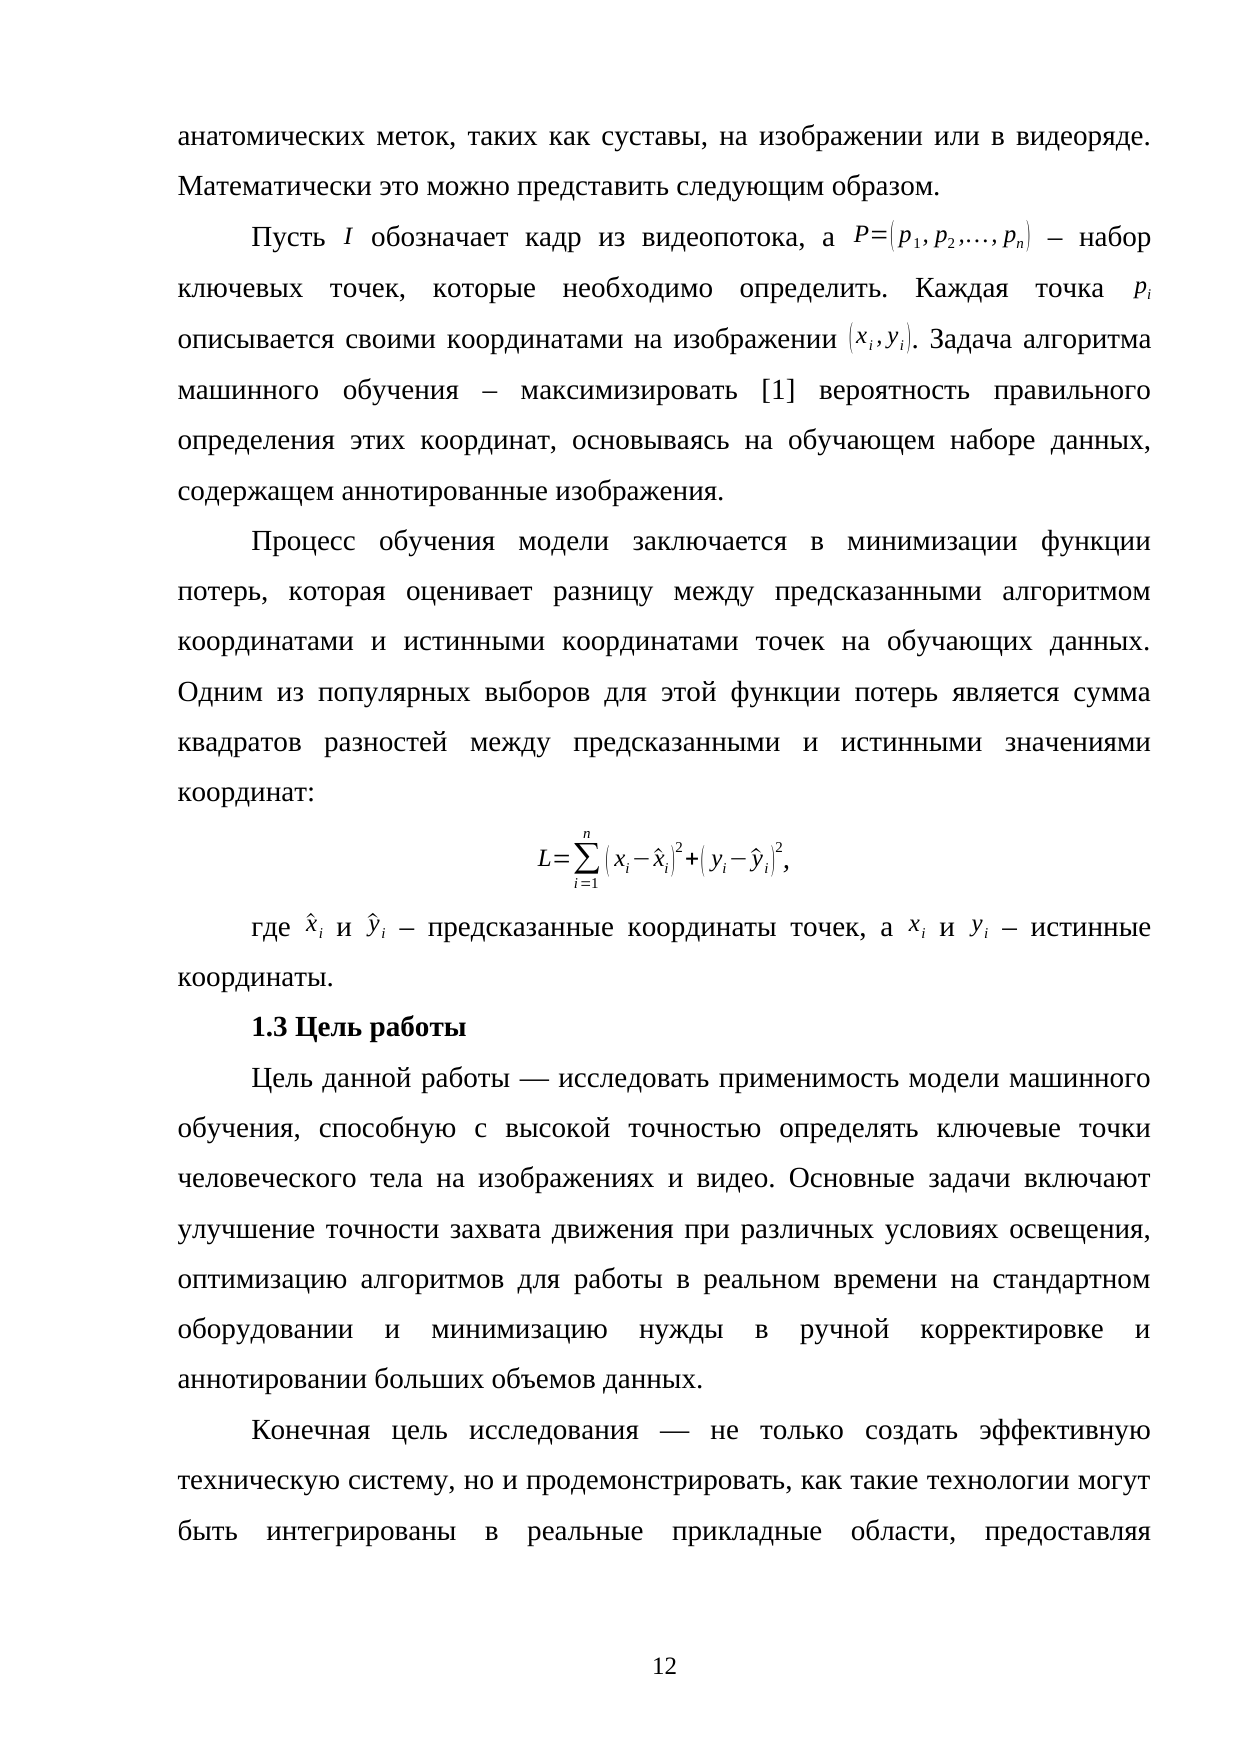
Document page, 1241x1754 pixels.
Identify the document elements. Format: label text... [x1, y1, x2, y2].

text Пусть обозначает кадр из видеопотока, а – набор ключевых точек, которые необходимо определить. Каждая точка описывается своими координатами на изображении . Задача алгоритма машинного обучения – максимизировать [1] вероятность правильного определения этих координат, основываясь на обучающем наборе данных, содержащем аннотированные изображения. [177, 219, 1152, 506]
text Цель данной работы — исследовать применимость модели машинного обучения, способную с высокой точностью определять ключевые точки человеческого тела на изображениях и видео. Основные задачи включают улучшение точности захвата движения при различных условиях освещения, оптимизацию алгоритмов для работы в реальном времени на стандартном оборудовании и минимизацию нужды в ручной корректировке и аннотировании больших объемов данных. [177, 1060, 1152, 1395]
text Цель работы [177, 1009, 1152, 1043]
text , [177, 825, 1152, 892]
text где и – предсказанные координаты точек, а и – истинные координаты. [177, 909, 1152, 993]
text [177, 118, 1152, 202]
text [177, 1412, 1152, 1546]
text Процесс обучения модели заключается в минимизации функции потерь, которая оценивает разницу между предсказанными алгоритмом координатами и истинными координатами точек на обучающих данных. Одним из популярных выборов для этой функции потерь является сумма квадратов разностей между предсказанными и истинными значениями координат: [177, 523, 1152, 808]
